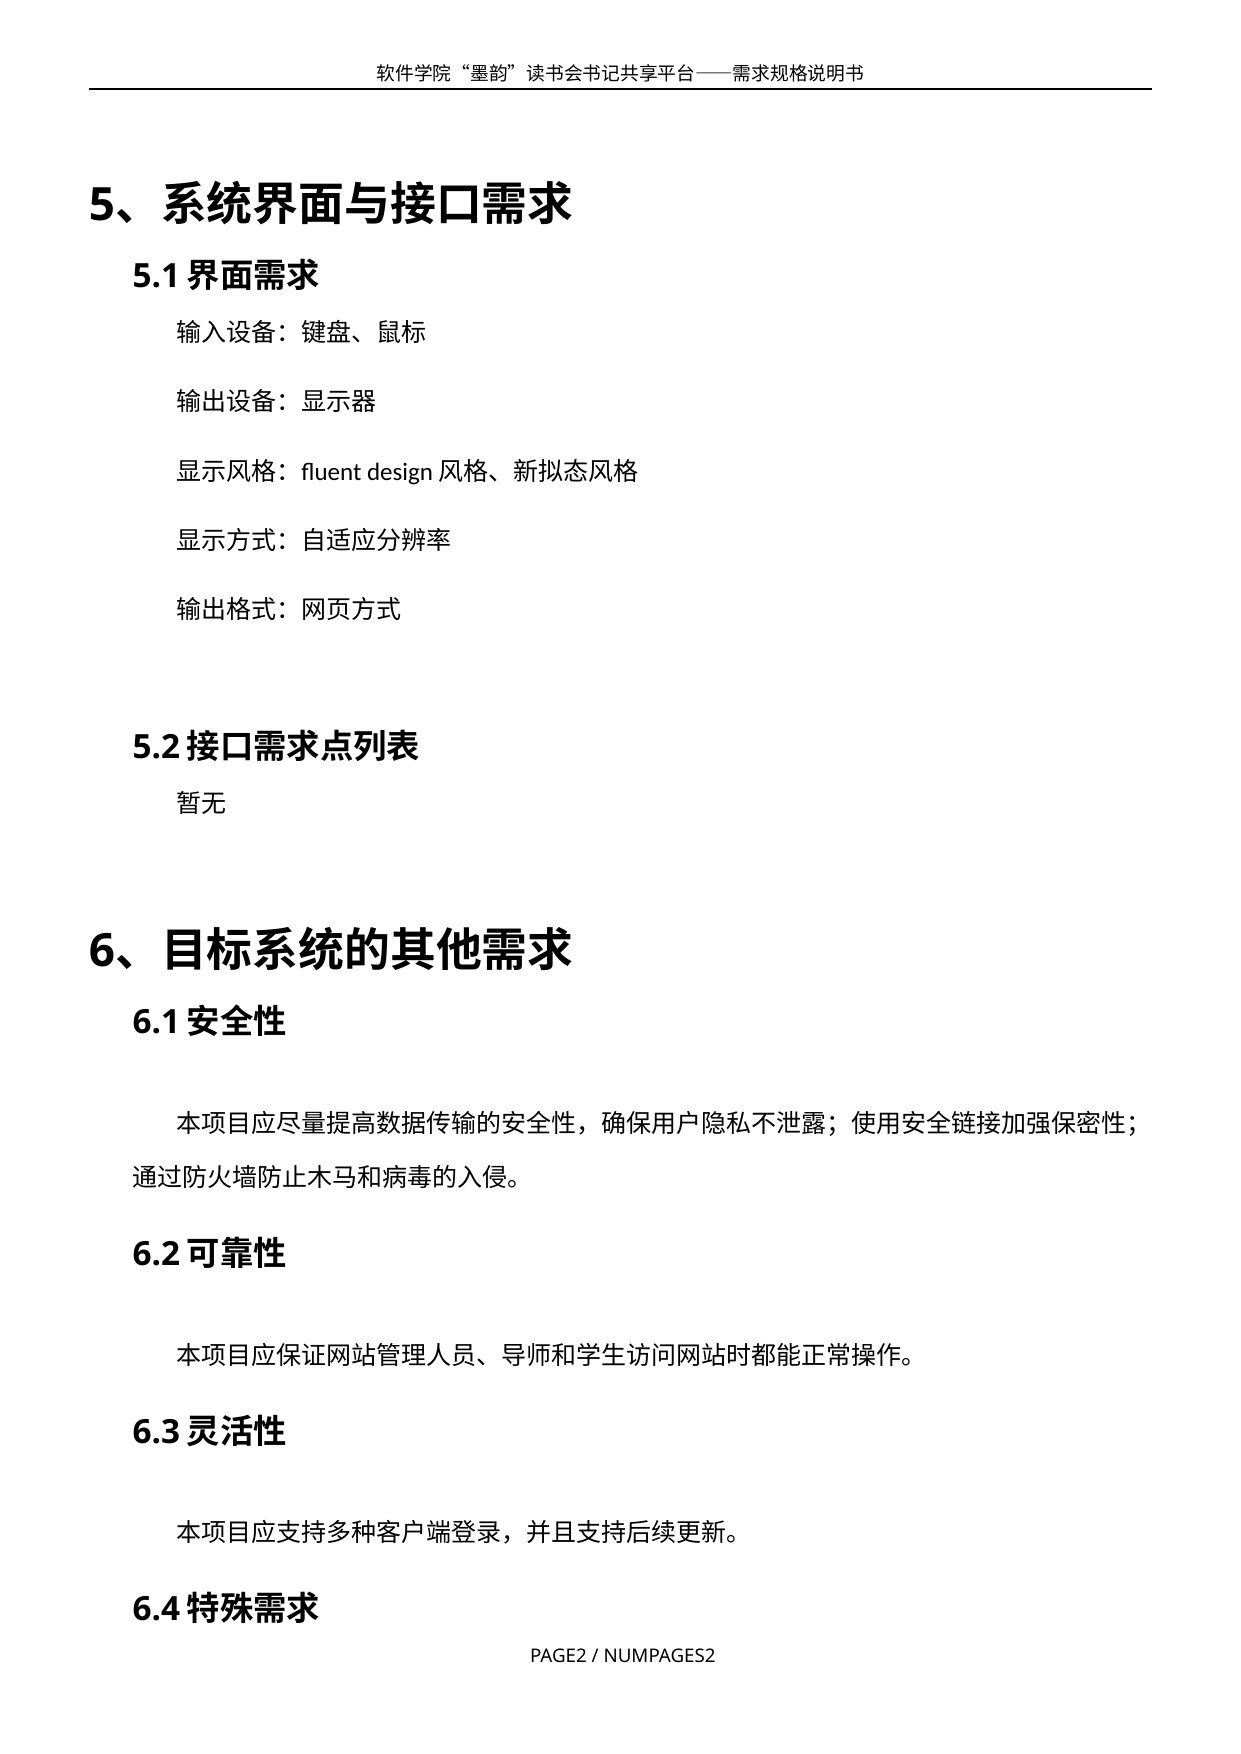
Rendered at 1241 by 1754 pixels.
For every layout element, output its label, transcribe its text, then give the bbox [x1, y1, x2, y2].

text 显示方式：自适应分辨率 [132, 520, 1152, 557]
text 本项目应保证网站管理人员、导师和学生访问网站时都能正常操作。 [132, 1335, 1152, 1371]
text 输出设备：显示器 [132, 382, 1152, 418]
subtitle 6.1安全性 [132, 995, 1152, 1043]
text 暂无 [132, 783, 1152, 819]
subtitle 6.2可靠性 [132, 1227, 1152, 1275]
subtitle 6.4特殊需求 [132, 1582, 1152, 1631]
text 本项目应尽量提高数据传输的安全性，确保用户隐私不泄露；使用安全链接加强保密性；通过防火墙防止木马和病毒的入侵。 [132, 1103, 1152, 1194]
subtitle 5.1界面需求 [132, 249, 1152, 297]
subtitle 5、系统界面与接口需求 [89, 167, 1152, 234]
text 显示风格：fluent design风格、新拟态风格 [132, 451, 1152, 487]
subtitle 6、目标系统的其他需求 [89, 913, 1152, 980]
text 本项目应支持多种客户端登录，并且支持后续更新。 [132, 1513, 1152, 1549]
text 输入设备：键盘、鼠标 [132, 312, 1152, 348]
subtitle 5.2接口需求点列表 [132, 720, 1152, 768]
subtitle 6.3灵活性 [132, 1404, 1152, 1453]
text 输出格式：网页方式 [132, 590, 1152, 626]
